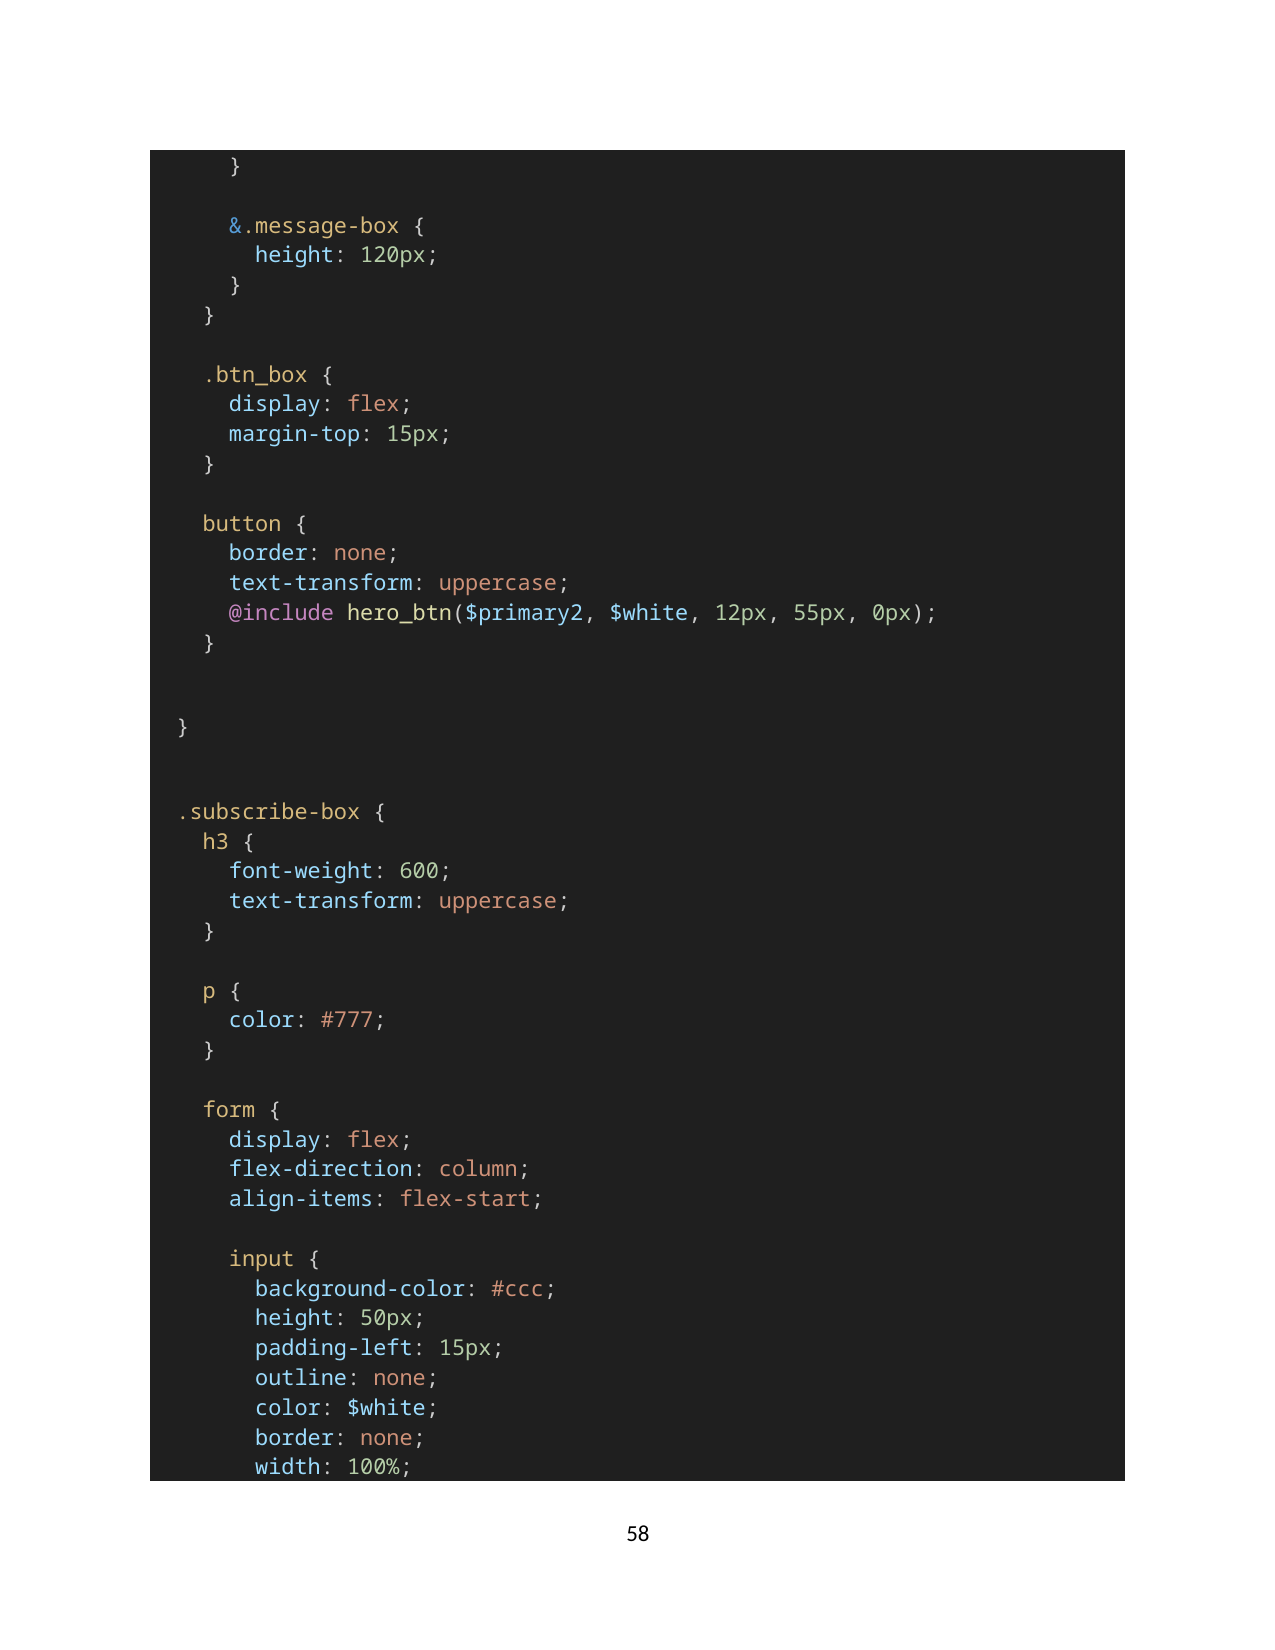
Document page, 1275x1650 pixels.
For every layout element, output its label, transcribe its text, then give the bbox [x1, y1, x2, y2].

text align-items: flex-start; [150, 1183, 1125, 1213]
text flex-direction: column; [150, 1153, 1125, 1183]
text color: #777; [150, 1004, 1125, 1034]
text form { [150, 1094, 1125, 1123]
text } [150, 150, 1125, 180]
text } [150, 299, 1125, 329]
text color: $white; [150, 1392, 1125, 1421]
text } [150, 1034, 1125, 1064]
text border: none; [150, 537, 1125, 567]
text } [150, 448, 1125, 478]
text display: flex; [150, 388, 1125, 418]
text } [150, 269, 1125, 299]
text h3 { [150, 826, 1125, 855]
text @include hero_btn($primary2, $white, 12px, 55px, 0px); [150, 597, 1125, 627]
text font-weight: 600; [150, 855, 1125, 885]
text height: 120px; [150, 239, 1125, 269]
text p { [150, 974, 1125, 1004]
text background-color: #ccc; [150, 1272, 1125, 1302]
text &.message-box { [150, 209, 1125, 239]
text height: 50px; [150, 1302, 1125, 1332]
text button { [150, 507, 1125, 537]
text } [150, 915, 1125, 945]
text input { [150, 1243, 1125, 1272]
text display: flex; [150, 1123, 1125, 1153]
text width: 100%; [150, 1451, 1125, 1481]
text text-transform: uppercase; [150, 567, 1125, 597]
text outline: none; [150, 1362, 1125, 1392]
text padding-left: 15px; [150, 1332, 1125, 1362]
text border: none; [150, 1421, 1125, 1451]
text .subscribe-box { [150, 796, 1125, 826]
text } [150, 627, 1125, 656]
text text-transform: uppercase; [150, 885, 1125, 915]
text .btn_box { [150, 358, 1125, 388]
text margin-top: 15px; [150, 418, 1125, 448]
text } [150, 711, 1125, 741]
